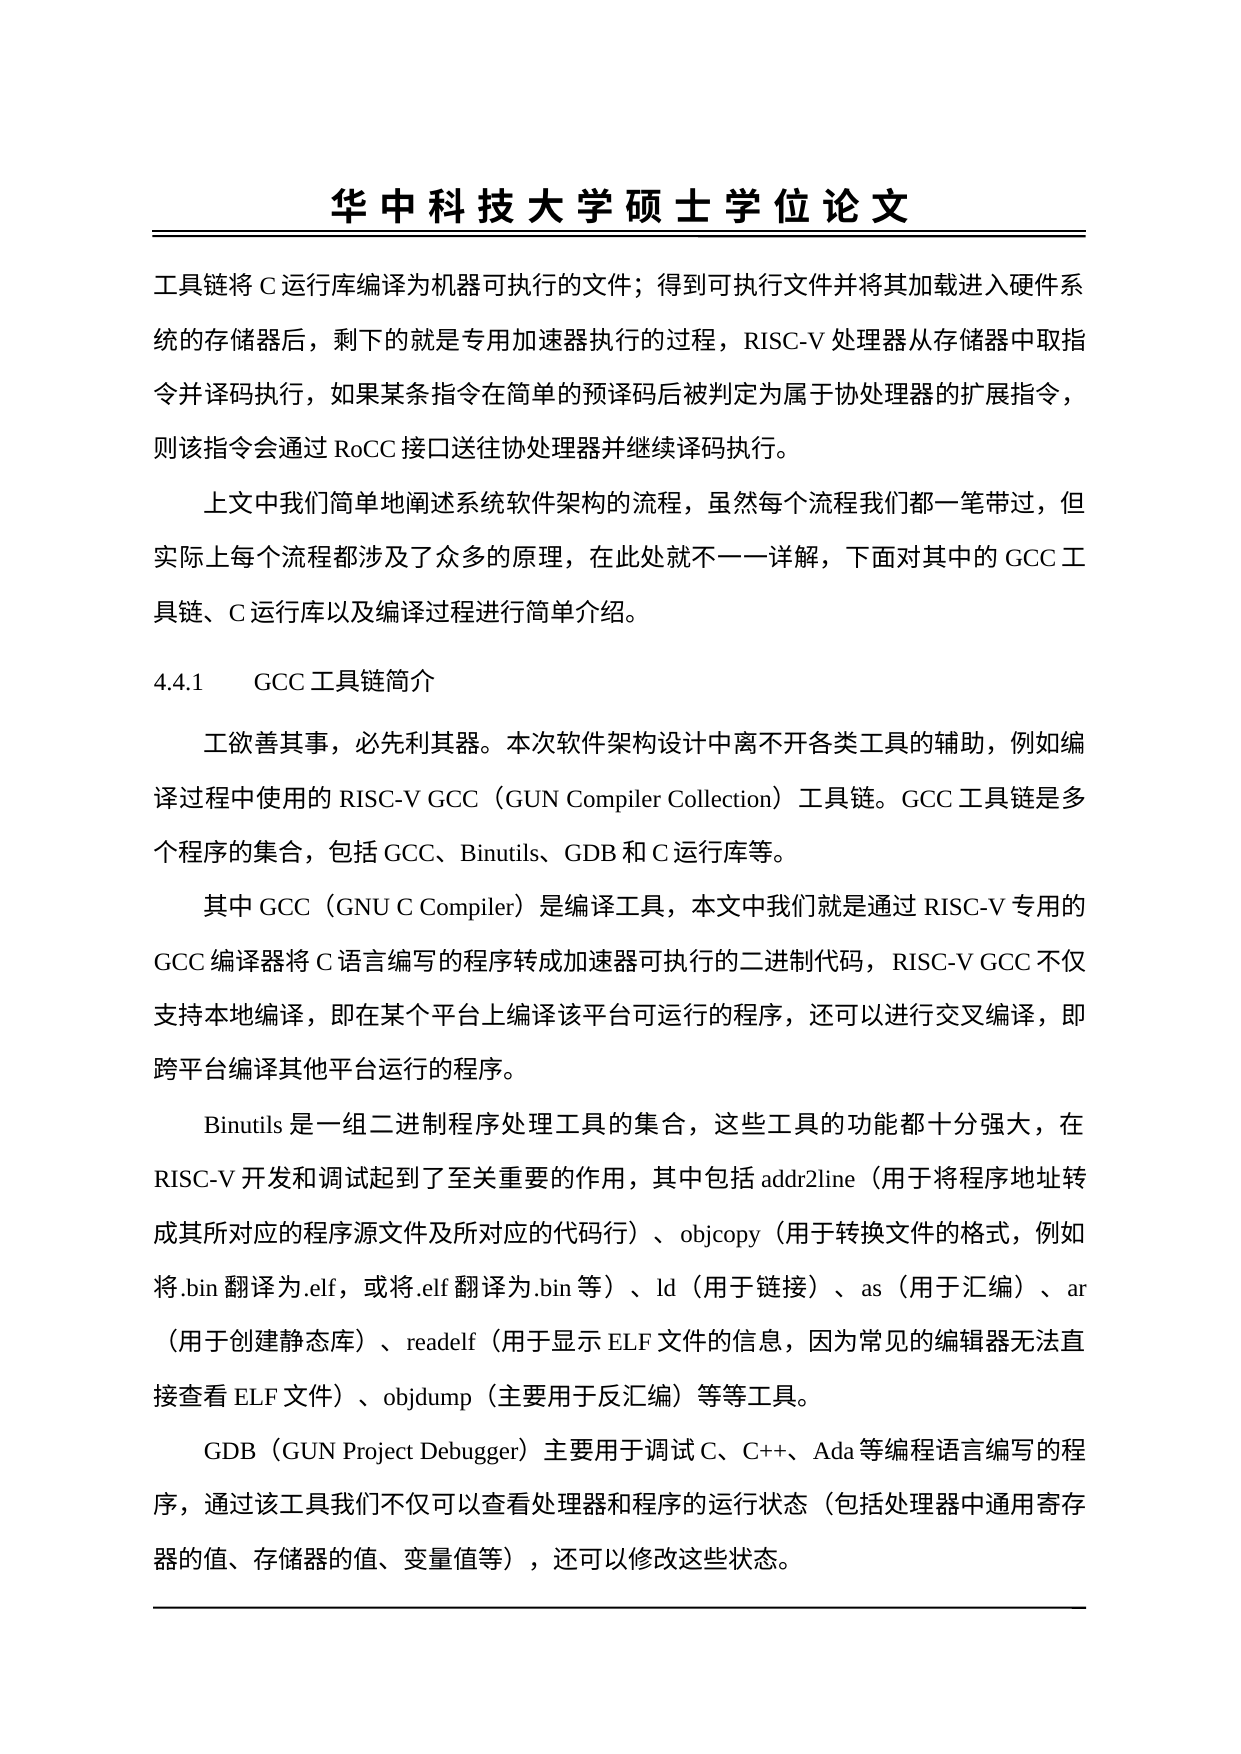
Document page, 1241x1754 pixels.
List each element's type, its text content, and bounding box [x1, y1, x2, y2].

text Binutils是一组二进制程序处理工具的集合，这些工具的功能都十分强大，在RISC-V开发和调试起到了至关重要的作用，其中包括addr2line（用于将程序地址转成其所对应的程序源文件及所对应的代码行）、objcopy（用于转换文件的格式，例如将.bin翻译为.elf，或将.elf翻译为.bin等）、ld（用于链接）、as（用于汇编）、ar（用于创建静态库）、readelf（用于显示ELF文件的信息，因为常见的编辑器无法直接查看ELF文件）、objdump（主要用于反汇编）等等工具。 [153, 1104, 1087, 1412]
text GDB（GUN Project Debugger）主要用于调试C、C++、Ada等编程语言编写的程序，通过该工具我们不仅可以查看处理器和程序的运行状态（包括处理器中通用寄存器的值、存储器的值、变量值等），还可以修改这些状态。 [153, 1431, 1087, 1576]
text 工欲善其事，必先利其器。本次软件架构设计中离不开各类工具的辅助，例如编译过程中使用的RISC-V GCC（GUN Compiler Collection）工具链。GCC工具链是多个程序的集合，包括GCC、Binutils、GDB和C运行库等。 [153, 724, 1087, 869]
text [153, 266, 1087, 465]
text 上文中我们简单地阐述系统软件架构的流程，虽然每个流程我们都一笔带过，但实际上每个流程都涉及了众多的原理，在此处就不一一详解，下面对其中的GCC工具链、C运行库以及编译过程进行简单介绍。 [153, 483, 1087, 628]
subtitle GCC工具链简介 [153, 661, 1087, 697]
text 其中GCC（GNU C Compiler）是编译工具，本文中我们就是通过RISC-V专用的GCC编译器将C语言编写的程序转成加速器可执行的二进制代码，RISC-V GCC不仅支持本地编译，即在某个平台上编译该平台可运行的程序，还可以进行交叉编译，即跨平台编译其他平台运行的程序。 [153, 887, 1087, 1086]
